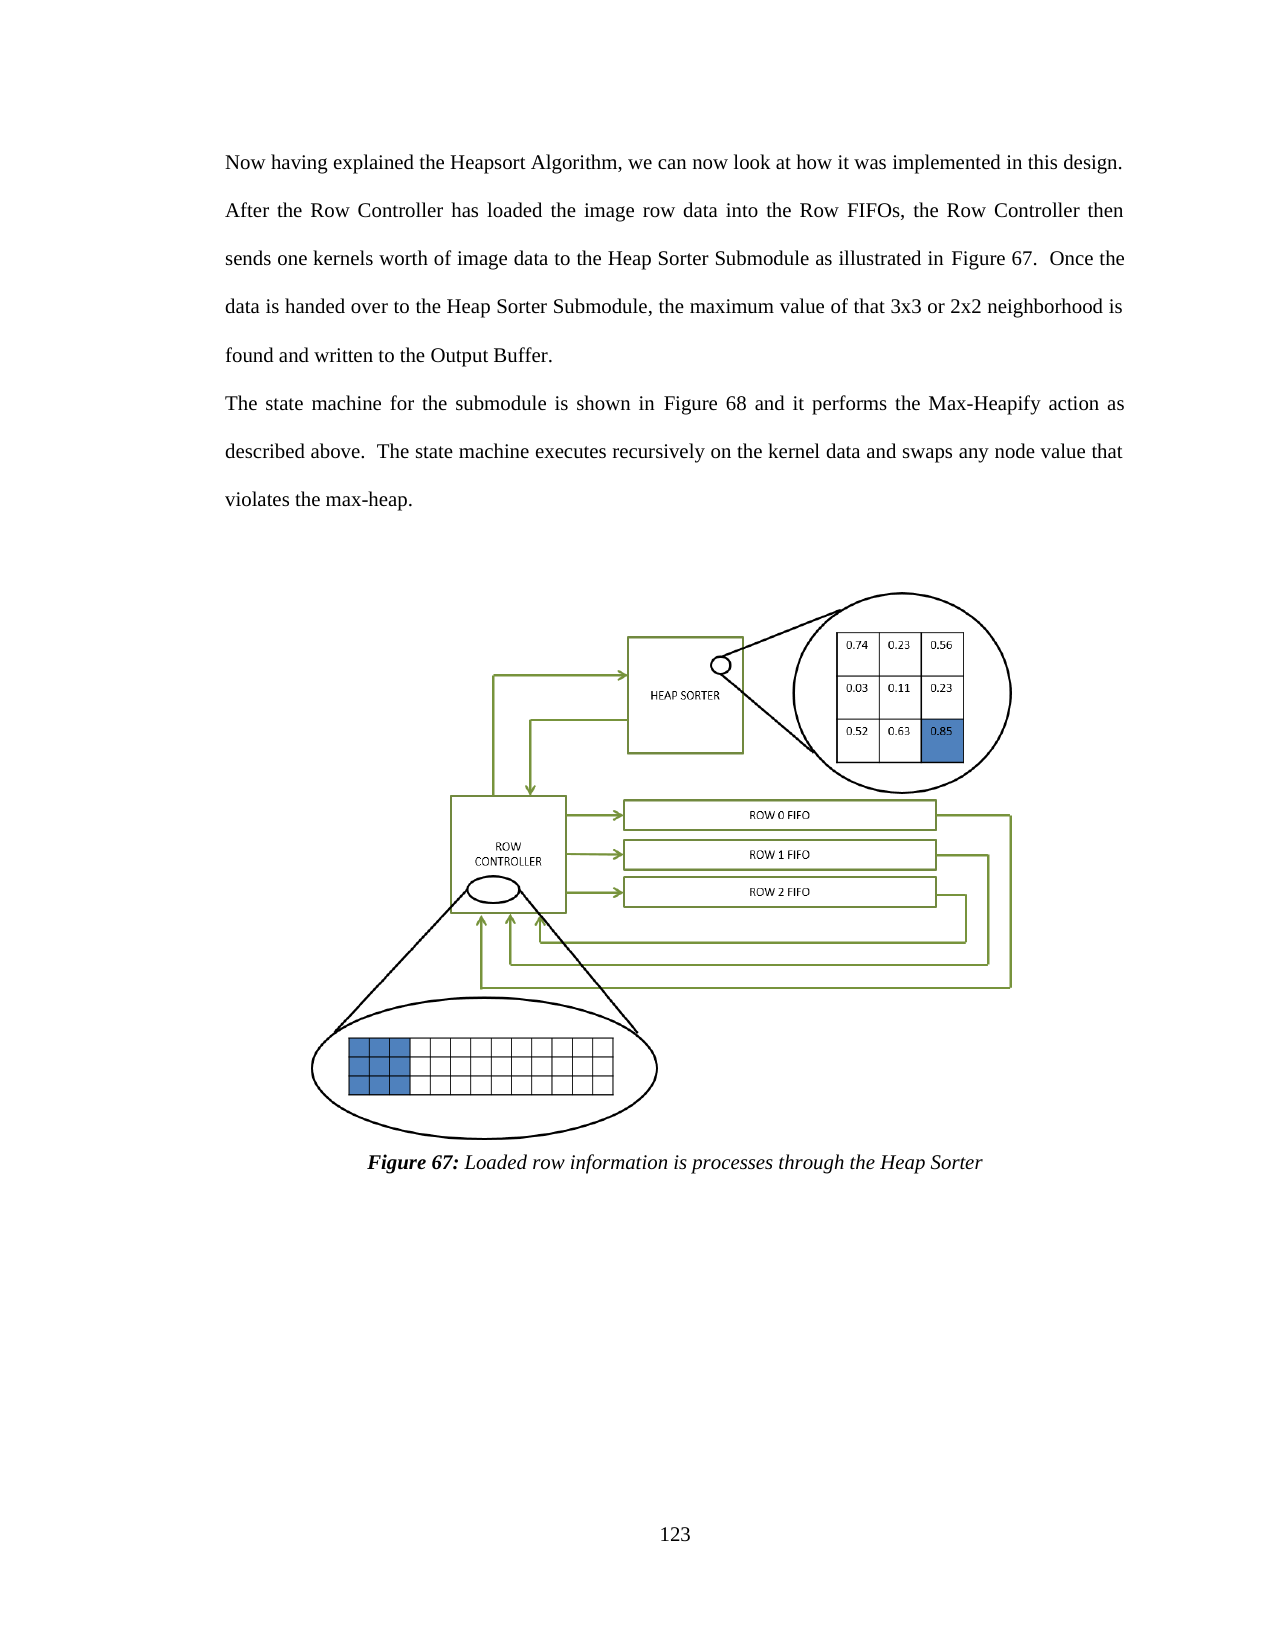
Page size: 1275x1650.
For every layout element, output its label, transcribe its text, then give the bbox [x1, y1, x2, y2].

text The state machine for the submodule is shown in Figure 68 and it performs the Max-Heapify action as described above. The state machine executes recursively on the kernel data and swaps any node value that violates the max-heap. [225, 391, 1125, 511]
text Figure 67: Loaded row information is processes through the Heap Sorter [225, 1150, 1125, 1174]
picture [303, 583, 1047, 1151]
text Now having explained the Heapsort Algorithm, we can now look at how it was implemented in this design. After the Row Controller has loaded the image row data into the Row FIFOs, the Row Controller then sends one kernels worth of image data to the Heap Sorter Submodule as illustrated in Figure 67. Once the data is handed over to the Heap Sorter Submodule, the maximum value of that 3x3 or 2x2 neighborhood is found and written to the Output Buffer. [225, 150, 1125, 367]
